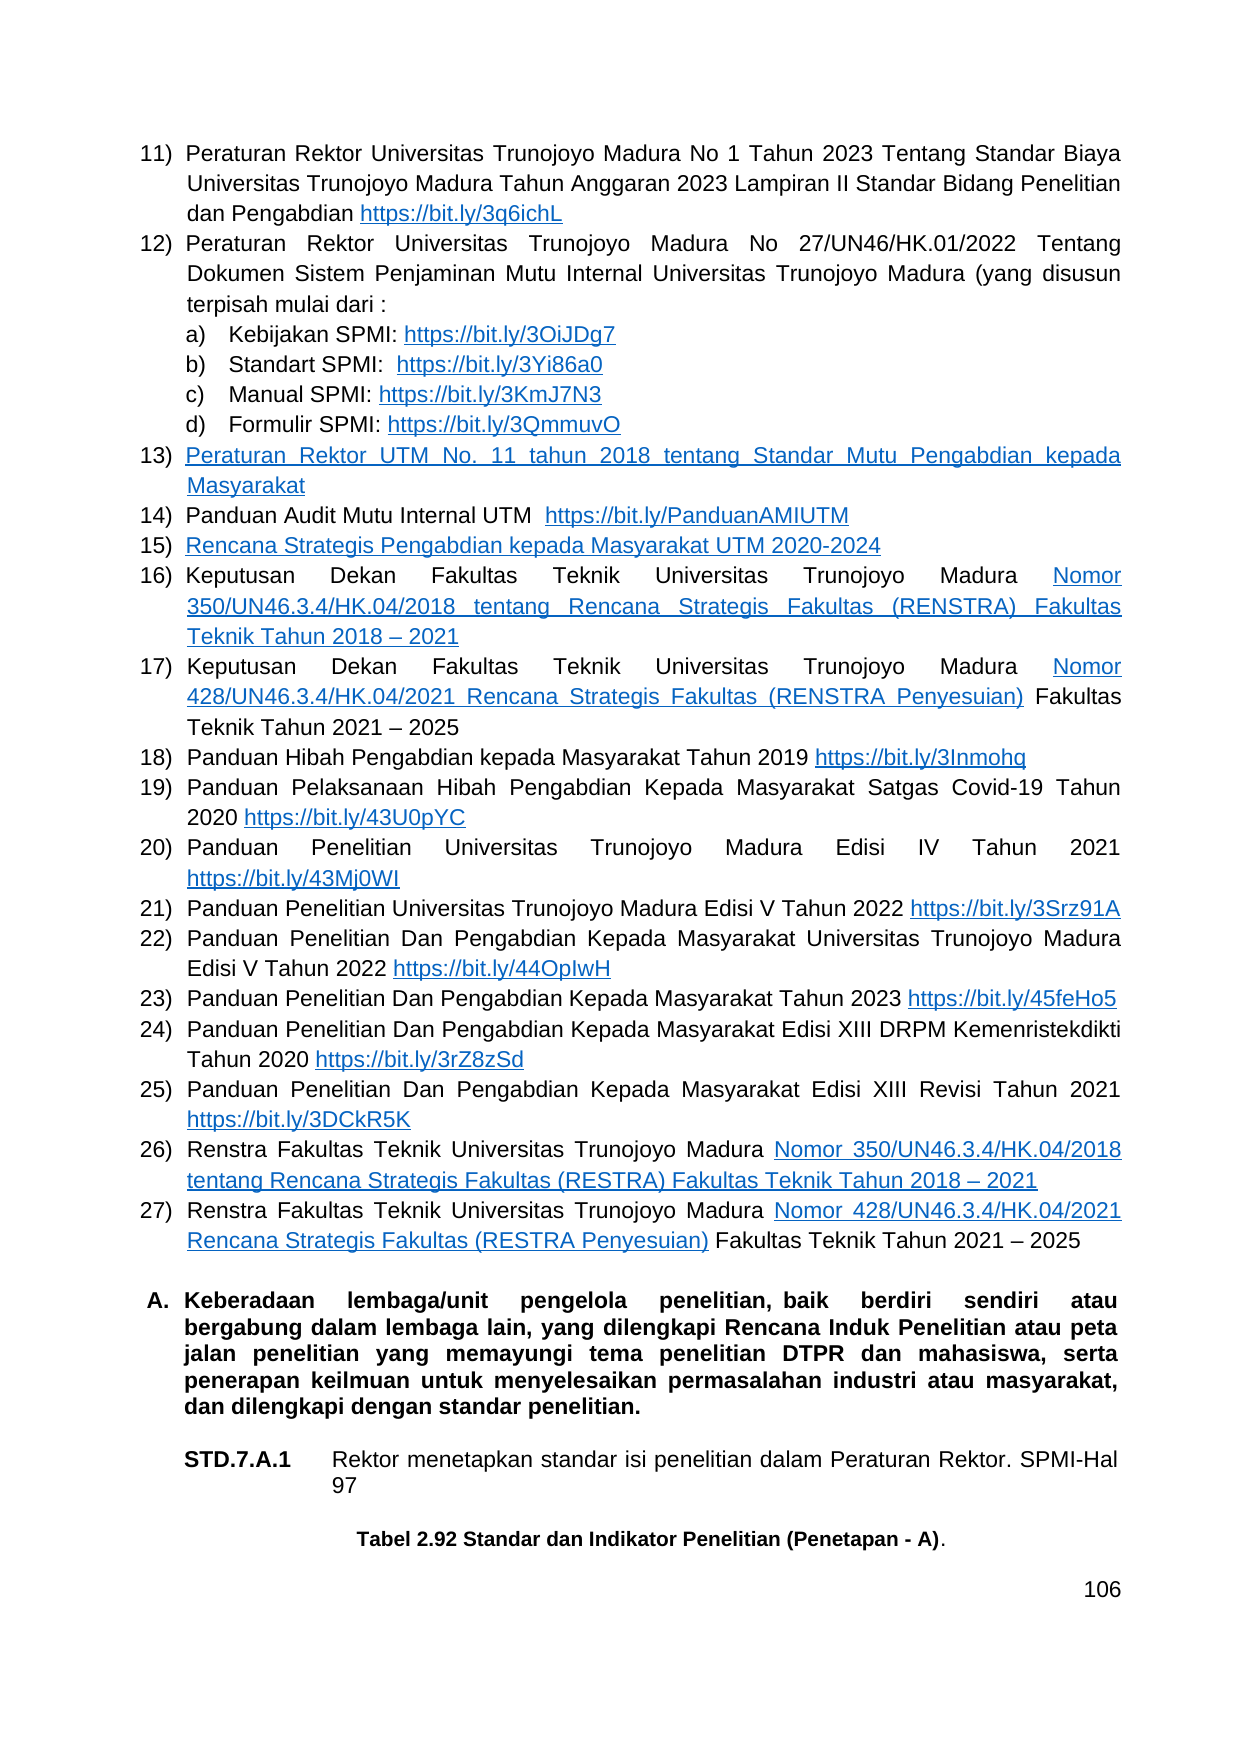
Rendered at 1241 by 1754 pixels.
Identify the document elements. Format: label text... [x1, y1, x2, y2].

list Renstra Fakultas Teknik Universitas Trunojoyo Madura Nomor 350/UN46.3.4/HK.04/2018 tentang Rencana Strategis Fakultas (RESTRA) Fakultas Teknik Tahun 2018 – 2021 [139, 1136, 1121, 1193]
list Formulir SPMI: https://bit.ly/3QmmuvO [185, 411, 1121, 438]
list Panduan Penelitian Universitas Trunojoyo Madura Edisi IV Tahun 2021 https://bit.ly/43Mj0WI [139, 834, 1121, 891]
list Panduan Penelitian Universitas Trunojoyo Madura Edisi V Tahun 2022 https://bit.ly/3Srz91A [139, 895, 1121, 921]
list Kebijakan SPMI: https://bit.ly/3OiJDg7 [185, 321, 1121, 347]
list Standart SPMI: https://bit.ly/3Yi86a0 [185, 351, 1121, 377]
list Panduan Audit Mutu Internal UTM https://bit.ly/PanduanAMIUTM [139, 502, 1121, 528]
list Manual SPMI: https://bit.ly/3KmJ7N3 [185, 381, 1121, 408]
list Panduan Penelitian Dan Pengabdian Kepada Masyarakat Tahun 2023 https://bit.ly/45feHo5 [139, 985, 1121, 1012]
list Panduan Penelitian Dan Pengabdian Kepada Masyarakat Edisi XIII DRPM Kemenristekdikti Tahun 2020 https://bit.ly/3rZ8zSd [139, 1016, 1121, 1072]
list Peraturan Rektor Universitas Trunojoyo Madura No 1 Tahun 2023 Tentang Standar Biaya Universitas Trunojoyo Madura Tahun Anggaran 2023 Lampiran II Standar Bidang Penelitian dan Pengabdian https://bit.ly/3q6ichL [139, 139, 1121, 226]
list STD.7.A.1 Rektor menetapkan standar isi penelitian dalam Peraturan Rektor. SPMI-Hal 97 [184, 1446, 1118, 1498]
list Panduan Pelaksanaan Hibah Pengabdian Kepada Masyarakat Satgas Covid-19 Tahun 2020 https://bit.ly/43U0pYC [139, 774, 1121, 831]
list Renstra Fakultas Teknik Universitas Trunojoyo Madura Nomor 428/UN46.3.4/HK.04/2021 Rencana Strategis Fakultas (RESTRA Penyesuian) Fakultas Teknik Tahun 2021 – 2025 [139, 1197, 1121, 1253]
list Keputusan Dekan Fakultas Teknik Universitas Trunojoyo Madura Nomor 428/UN46.3.4/HK.04/2021 Rencana Strategis Fakultas (RENSTRA Penyesuian) Fakultas Teknik Tahun 2021 – 2025 [139, 653, 1121, 740]
list Peraturan Rektor Universitas Trunojoyo Madura No 27/UN46/HK.01/2022 Tentang Dokumen Sistem Penjaminan Mutu Internal Universitas Trunojoyo Madura (yang disusun terpisah mulai dari : [139, 230, 1121, 317]
list Panduan Penelitian Dan Pengabdian Kepada Masyarakat Edisi XIII Revisi Tahun 2021 https://bit.ly/3DCkR5K [139, 1076, 1121, 1133]
list Panduan Penelitian Dan Pengabdian Kepada Masyarakat Universitas Trunojoyo Madura Edisi V Tahun 2022 https://bit.ly/44OpIwH [139, 925, 1121, 982]
list Rencana Strategis Pengabdian kepada Masyarakat UTM 2020-2024 [139, 532, 1121, 559]
list Panduan Hibah Pengabdian kepada Masyarakat Tahun 2019 https://bit.ly/3Inmohq [139, 744, 1121, 770]
list Keputusan Dekan Fakultas Teknik Universitas Trunojoyo Madura Nomor 350/UN46.3.4/HK.04/2018 tentang Rencana Strategis Fakultas (RENSTRA) Fakultas Teknik Tahun 2018 – 2021 [139, 562, 1121, 649]
list Tabel 2.92 Standar dan Indikator Penelitian (Penetapan - A). [184, 1525, 1119, 1551]
list Keberadaan lembaga/unit pengelola penelitian, baik berdiri sendiri atau bergabung dalam lembaga lain, yang dilengkapi Rencana Induk Penelitian atau peta jalan penelitian yang memayungi tema penelitian DTPR dan mahasiswa, serta penerapan keilmuan untuk menyelesaikan permasalahan industri atau masyarakat, dan dilengkapi dengan standar penelitian. [146, 1287, 1118, 1419]
list Peraturan Rektor UTM No. 11 tahun 2018 tentang Standar Mutu Pengabdian kepada Masyarakat [139, 442, 1121, 498]
